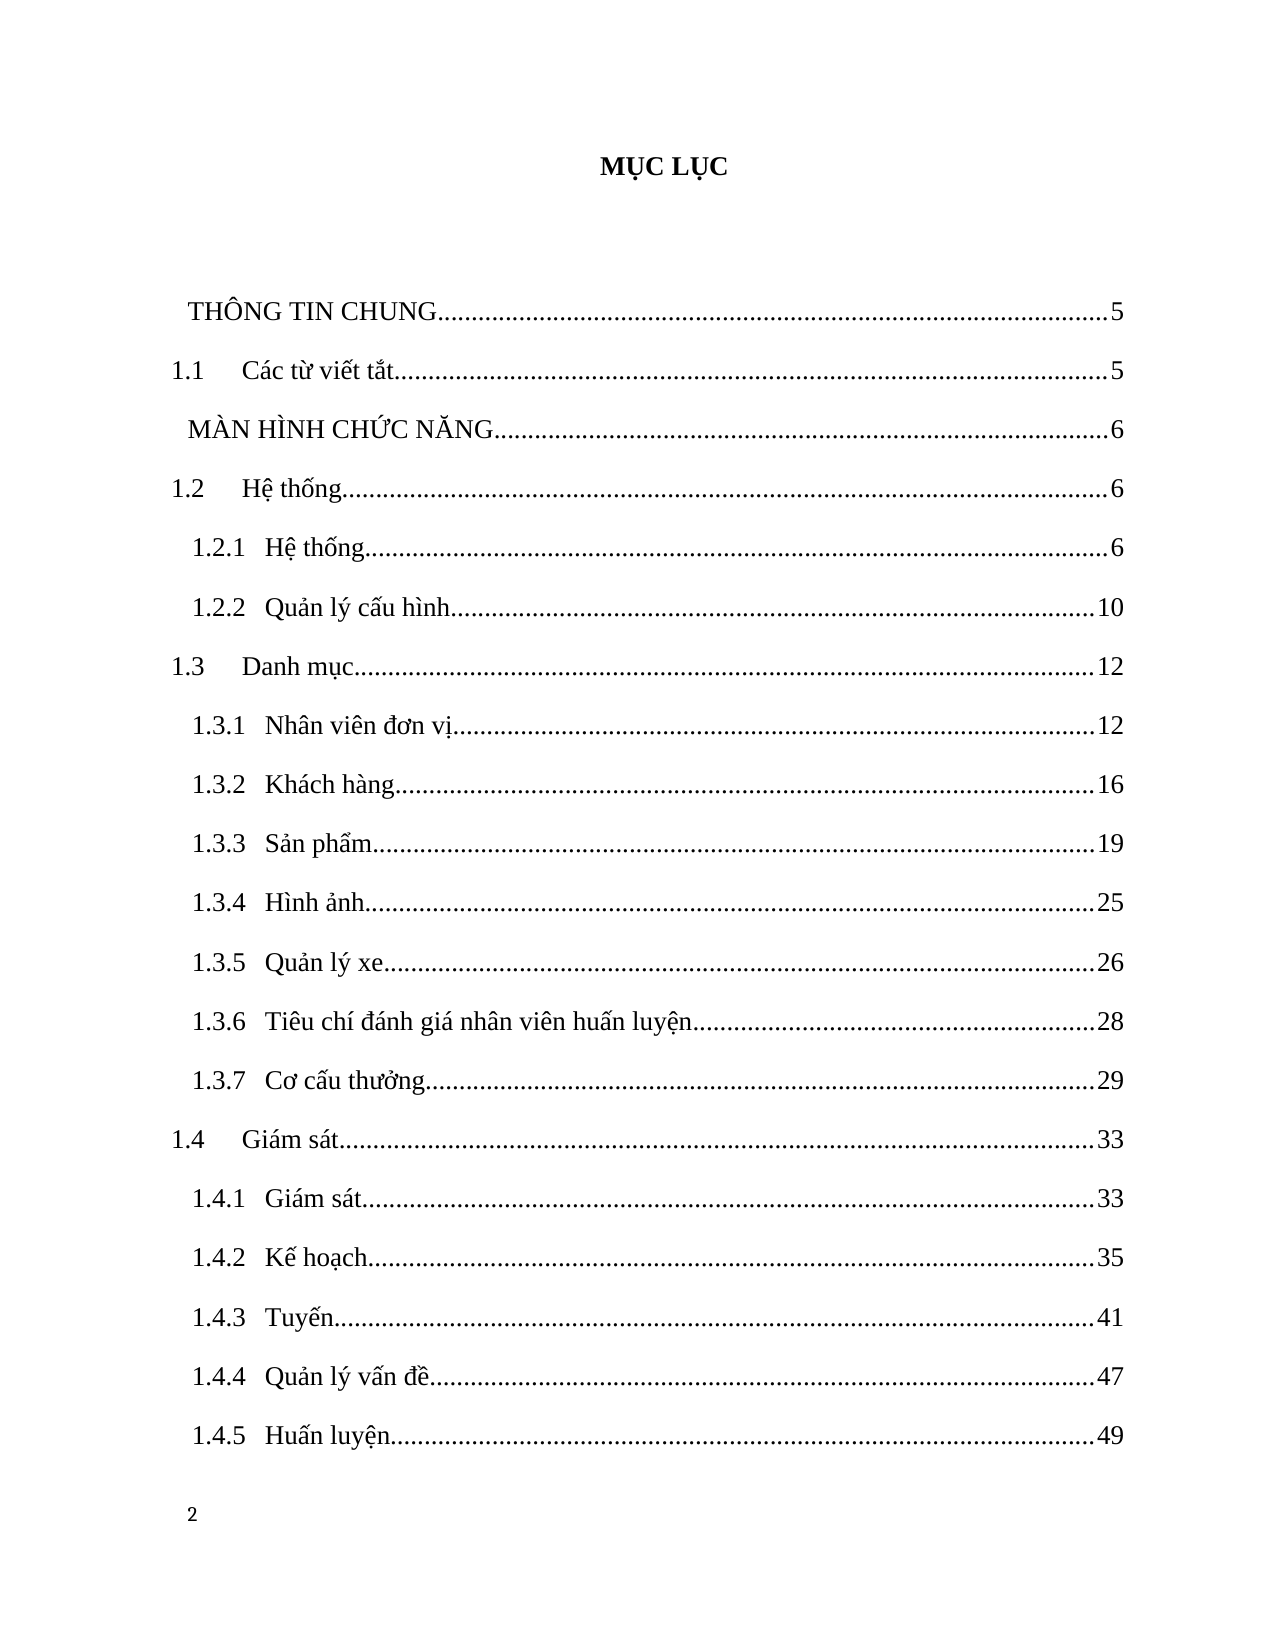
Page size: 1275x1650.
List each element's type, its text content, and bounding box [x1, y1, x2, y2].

text MỤC LỤC [562, 150, 1136, 181]
